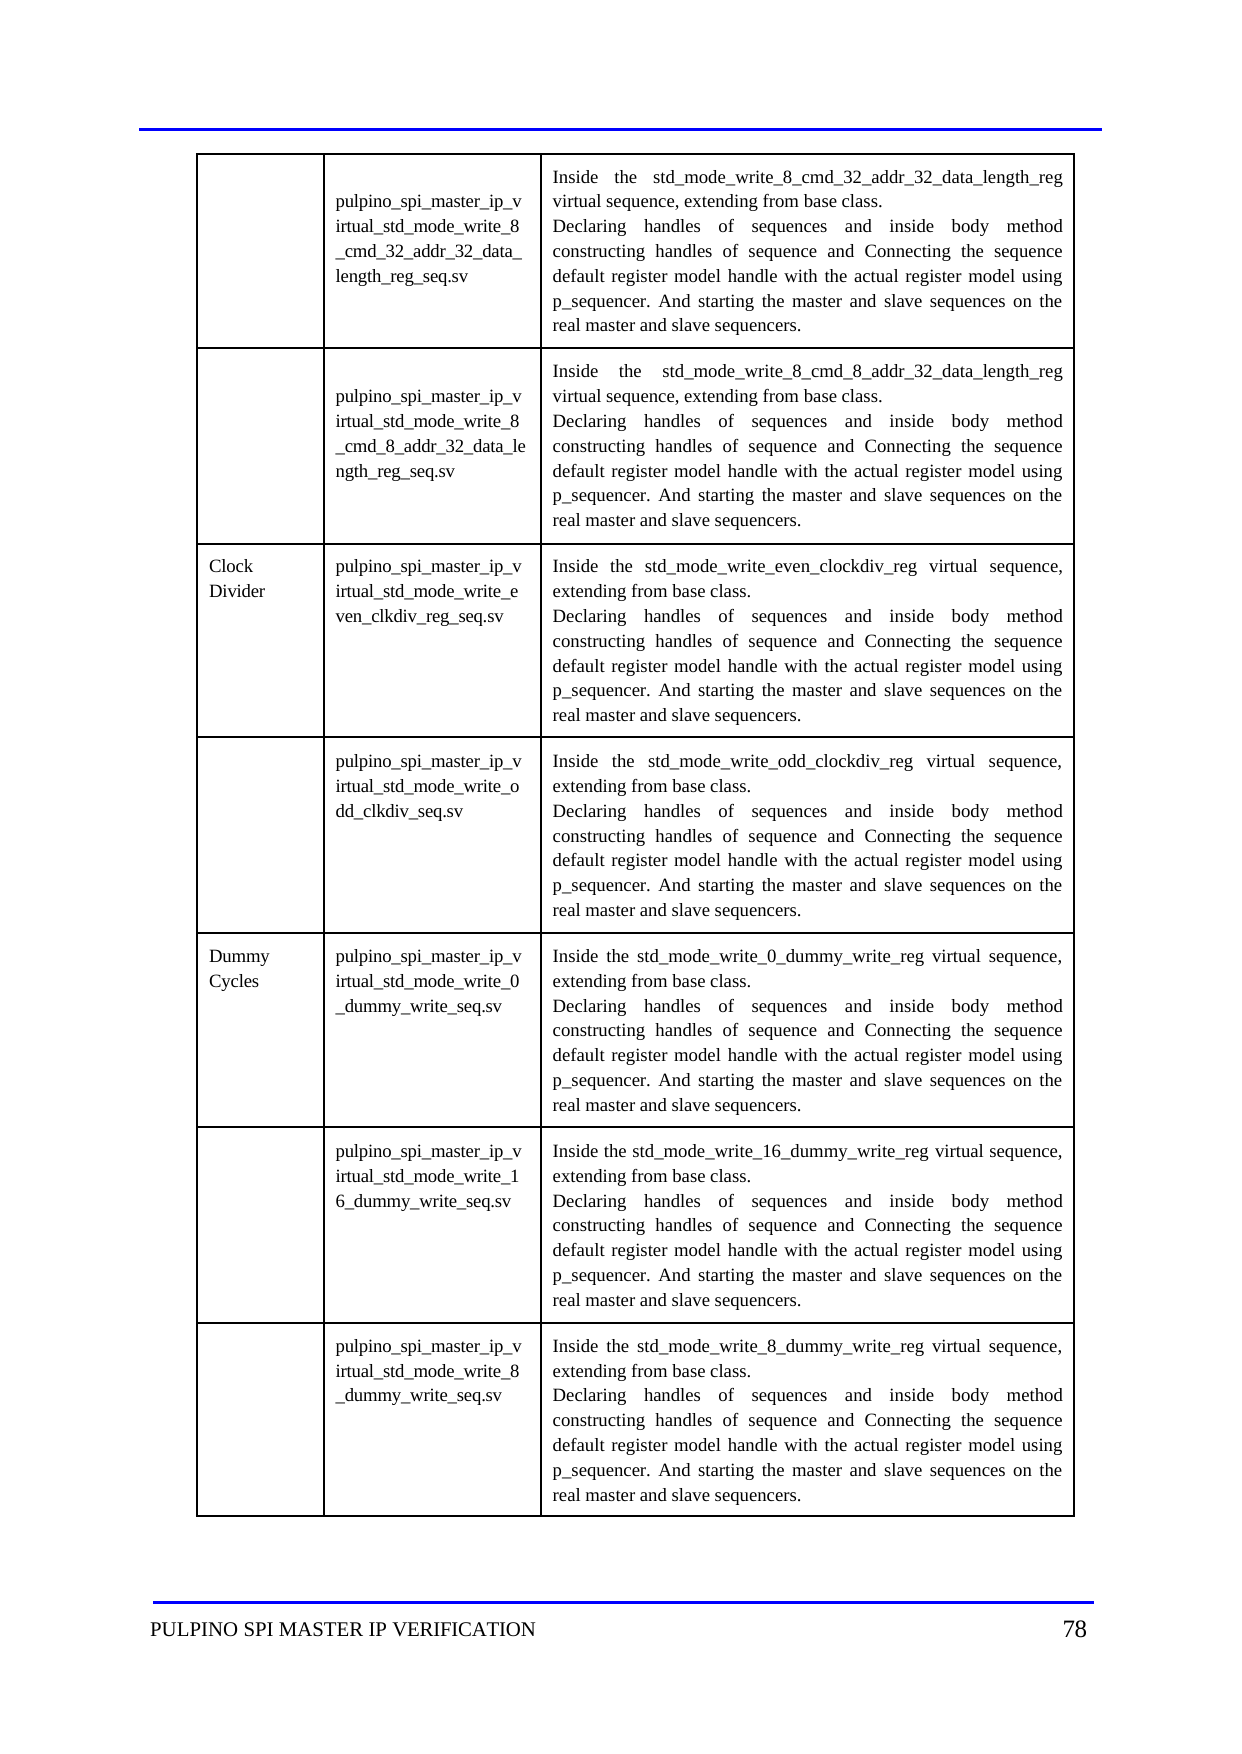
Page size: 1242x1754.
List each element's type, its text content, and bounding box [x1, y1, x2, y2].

table_cell pulpino_spi_master_ip_v irtual_std_mode_write_e ven_clkdiv_reg_seq.sv [325, 545, 540, 736]
table_cell Clock Divider [198, 545, 323, 736]
table_cell [198, 349, 323, 543]
table_cell [198, 1324, 323, 1515]
table_header pulpino_spi_master_ip_v irtual_std_mode_write_8 _cmd_32_addr_32_data_ length_reg_seq.sv [325, 155, 540, 347]
table_cell Inside the std_mode_write_0_dummy_write_reg virtual sequence, extending from base class. Declaring handles of sequences and inside body method constructing handles of sequence and Connecting the sequence default register model handle with the actual register model using p_sequencer. And starting the master and slave sequences on the real master and slave sequencers. [542, 934, 1073, 1126]
table_cell Dummy Cycles [198, 934, 323, 1126]
table_cell pulpino_spi_master_ip_v irtual_std_mode_write_o dd_clkdiv_seq.sv [325, 738, 540, 932]
table_cell [198, 1128, 323, 1322]
table_cell Inside the std_mode_write_16_dummy_write_reg virtual sequence, extending from base class. Declaring handles of sequences and inside body method constructing handles of sequence and Connecting the sequence default register model handle with the actual register model using p_sequencer. And starting the master and slave sequences on the real master and slave sequencers. [542, 1128, 1073, 1322]
table_cell [198, 738, 323, 932]
table_cell Inside the std_mode_write_even_clockdiv_reg virtual sequence, extending from base class. Declaring handles of sequences and inside body method constructing handles of sequence and Connecting the sequence default register model handle with the actual register model using p_sequencer. And starting the master and slave sequences on the real master and slave sequencers. [542, 545, 1073, 736]
table_header [198, 155, 323, 347]
table_cell pulpino_spi_master_ip_v irtual_std_mode_write_1 6_dummy_write_seq.sv [325, 1128, 540, 1322]
table_cell pulpino_spi_master_ip_v irtual_std_mode_write_0 _dummy_write_seq.sv [325, 934, 540, 1126]
table_header Inside the std_mode_write_8_cmd_32_addr_32_data_length_reg virtual sequence, extending from base class. Declaring handles of sequences and inside body method constructing handles of sequence and Connecting the sequence default register model handle with the actual register model using p_sequencer. And starting the master and slave sequences on the real master and slave sequencers. [542, 155, 1073, 347]
table_cell pulpino_spi_master_ip_v irtual_std_mode_write_8 _cmd_8_addr_32_data_le ngth_reg_seq.sv [325, 349, 540, 543]
table_cell pulpino_spi_master_ip_v irtual_std_mode_write_8 _dummy_write_seq.sv [325, 1324, 540, 1515]
table_cell Inside the std_mode_write_8_dummy_write_reg virtual sequence, extending from base class. Declaring handles of sequences and inside body method constructing handles of sequence and Connecting the sequence default register model handle with the actual register model using p_sequencer. And starting the master and slave sequences on the real master and slave sequencers. [542, 1324, 1073, 1515]
table_cell Inside the std_mode_write_odd_clockdiv_reg virtual sequence, extending from base class. Declaring handles of sequences and inside body method constructing handles of sequence and Connecting the sequence default register model handle with the actual register model using p_sequencer. And starting the master and slave sequences on the real master and slave sequencers. [542, 738, 1073, 932]
table_cell Inside the std_mode_write_8_cmd_8_addr_32_data_length_reg virtual sequence, extending from base class. Declaring handles of sequences and inside body method constructing handles of sequence and Connecting the sequence default register model handle with the actual register model using p_sequencer. And starting the master and slave sequences on the real master and slave sequencers. [542, 349, 1073, 543]
